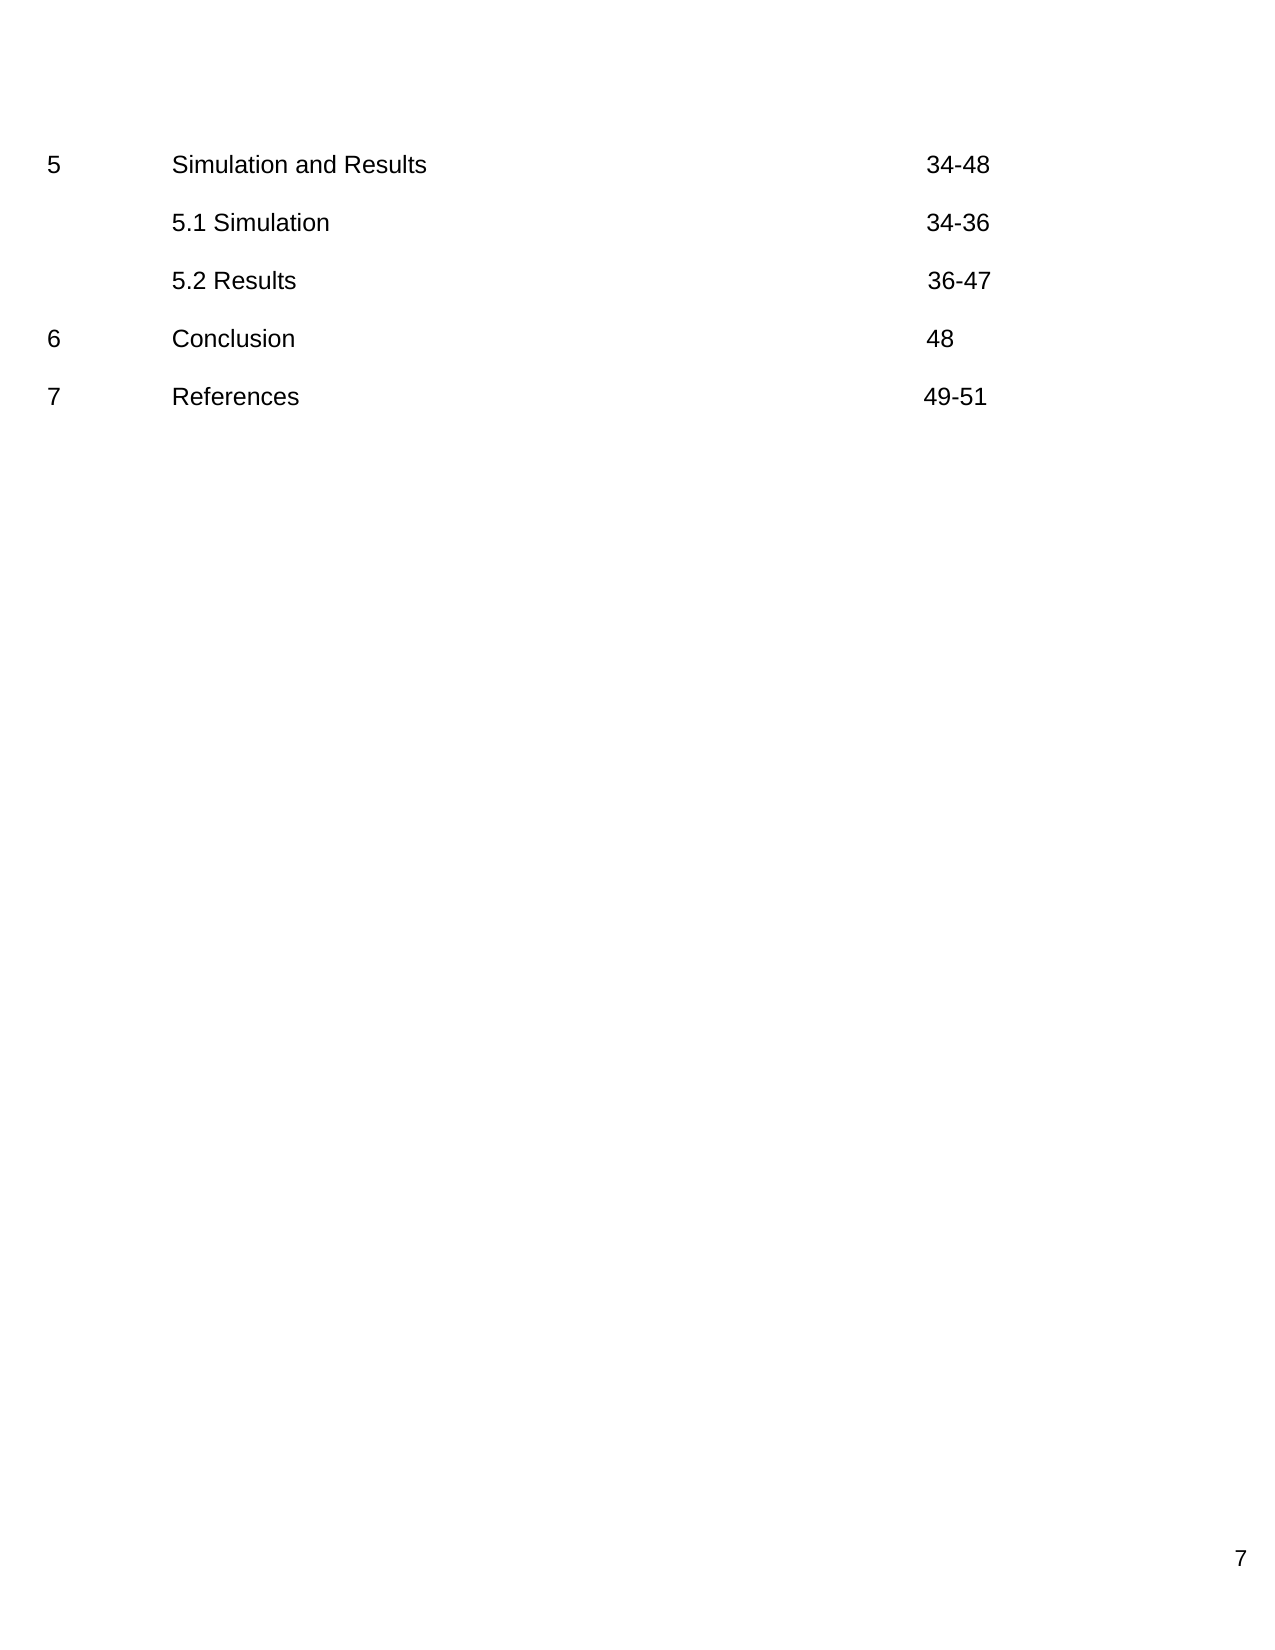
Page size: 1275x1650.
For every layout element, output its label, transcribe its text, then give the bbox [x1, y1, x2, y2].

text 5.2 Results 36-47 [47, 266, 1247, 295]
text 7 References 49-51 [47, 382, 1247, 411]
text 6 Conclusion 48 [47, 324, 1247, 353]
text 5.1 Simulation 34-36 [47, 208, 1247, 237]
text 5 Simulation and Results 34-48 [47, 150, 1247, 179]
